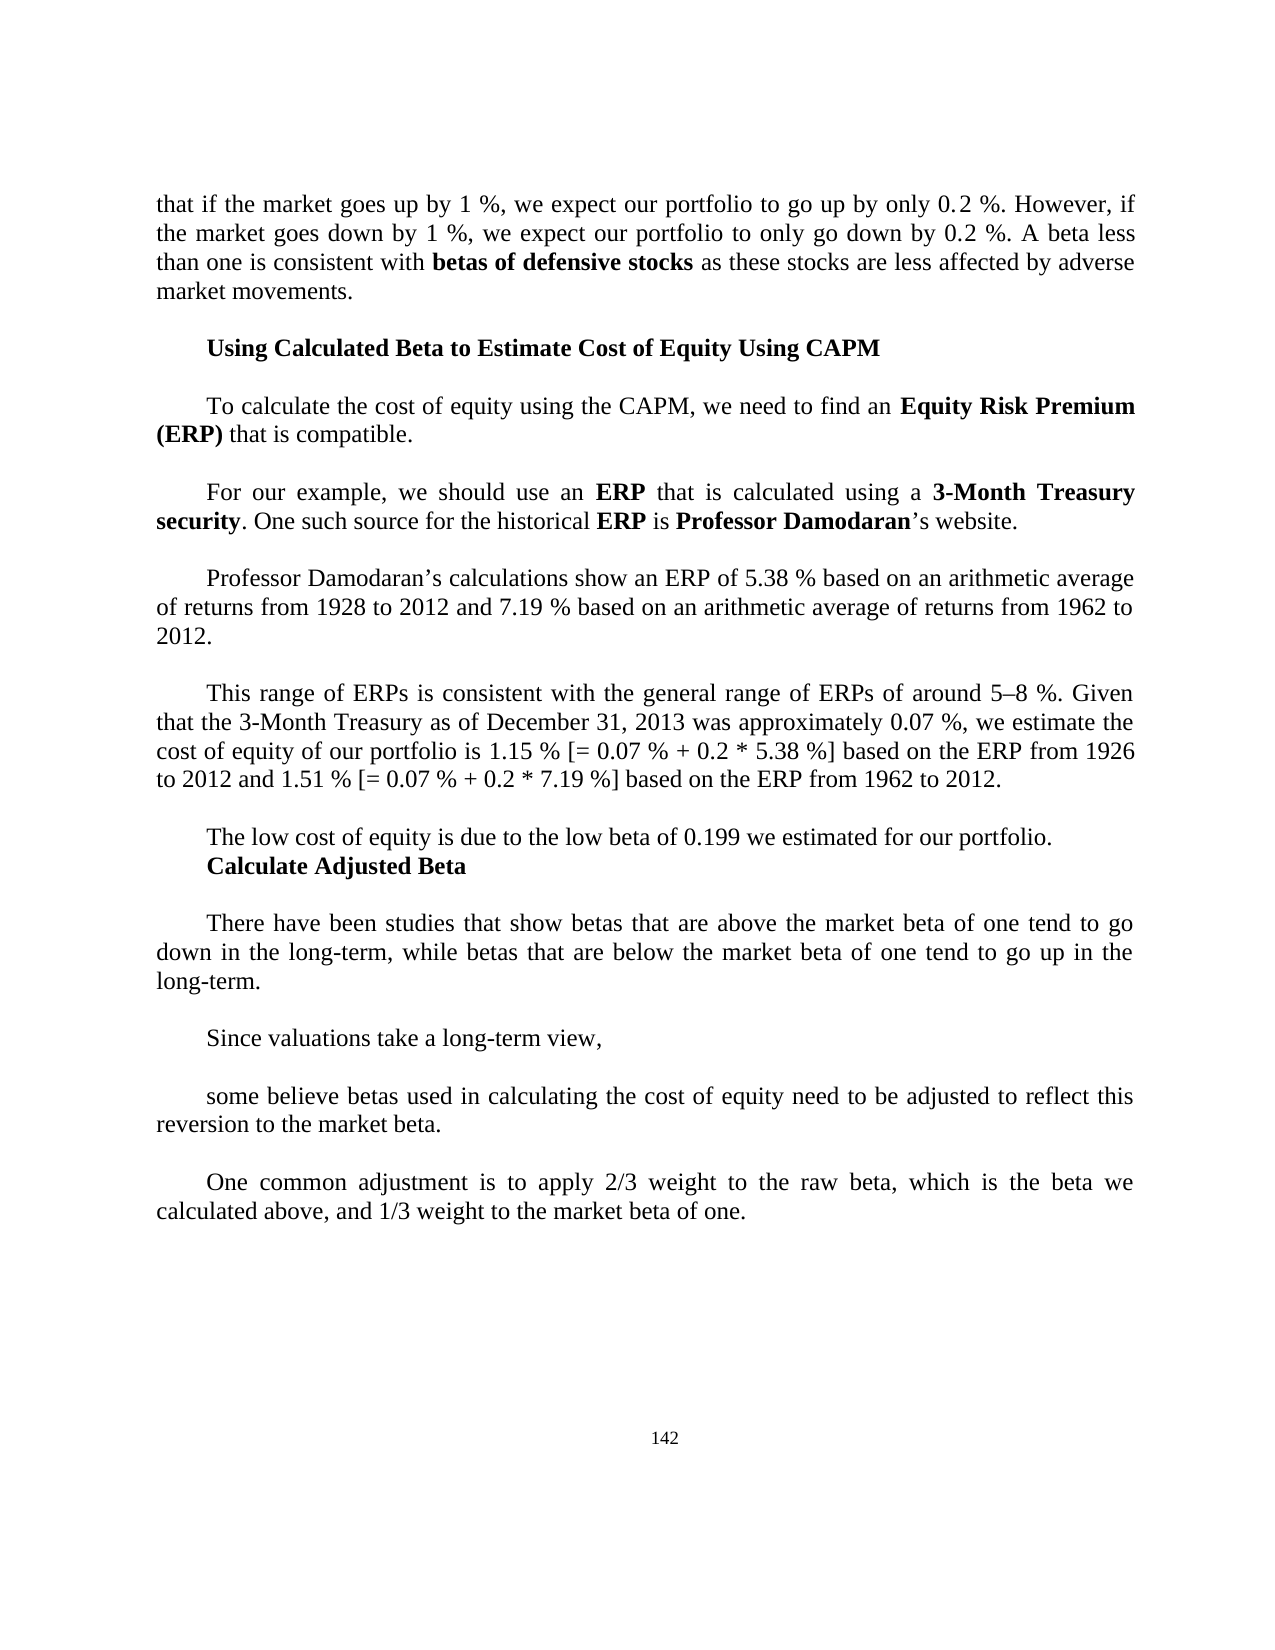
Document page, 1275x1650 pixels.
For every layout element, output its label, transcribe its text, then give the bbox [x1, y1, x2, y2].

text Using Calculated Beta to Estimate Cost of Equity Using CAPM [156, 333, 1135, 362]
text Professor Damodaran’s calculations show an ERP of 5.38 % based on an arithmetic average of returns from 1928 to 2012 and 7.19 % based on an arithmetic average of returns from 1962 to 2012. [156, 563, 1135, 649]
text To calculate the cost of equity using the CAPM, we need to find an Equity Risk Premium (ERP) that is compatible. [156, 391, 1135, 448]
text One common adjustment is to apply 2/3 weight to the raw beta, which is the beta we calculated above, and 1/3 weight to the market beta of one. [156, 1167, 1135, 1224]
text Calculate Adjusted Beta [156, 851, 1135, 879]
text There have been studies that show betas that are above the market beta of one tend to go down in the long-term, while betas that are below the market beta of one tend to go up in the long-term. [156, 908, 1135, 994]
text This range of ERPs is consistent with the general range of ERPs of around 5–8 %. Given that the 3-Month Treasury as of December 31, 2013 was approximately 0.07 %, we estimate the cost of equity of our portfolio is 1.15 % [= 0.07 % + 0.2 * 5.38 %] based on the ERP from 1926 to 2012 and 1.51 % [= 0.07 % + 0.2 * 7.19 %] based on the ERP from 1962 to 2012. [156, 678, 1135, 793]
text For our example, we should use an ERP that is calculated using a 3-Month Treasury security. One such source for the historical ERP is Professor Damodaran’s website. [156, 477, 1135, 534]
text some believe betas used in calculating the cost of equity need to be adjusted to reflect this reversion to the market beta. [156, 1081, 1135, 1138]
text Since valuations take a long-term view, [156, 1023, 1135, 1052]
text The low cost of equity is due to the low beta of 0.199 we estimated for our portfolio. [156, 822, 1135, 851]
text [156, 189, 1135, 304]
